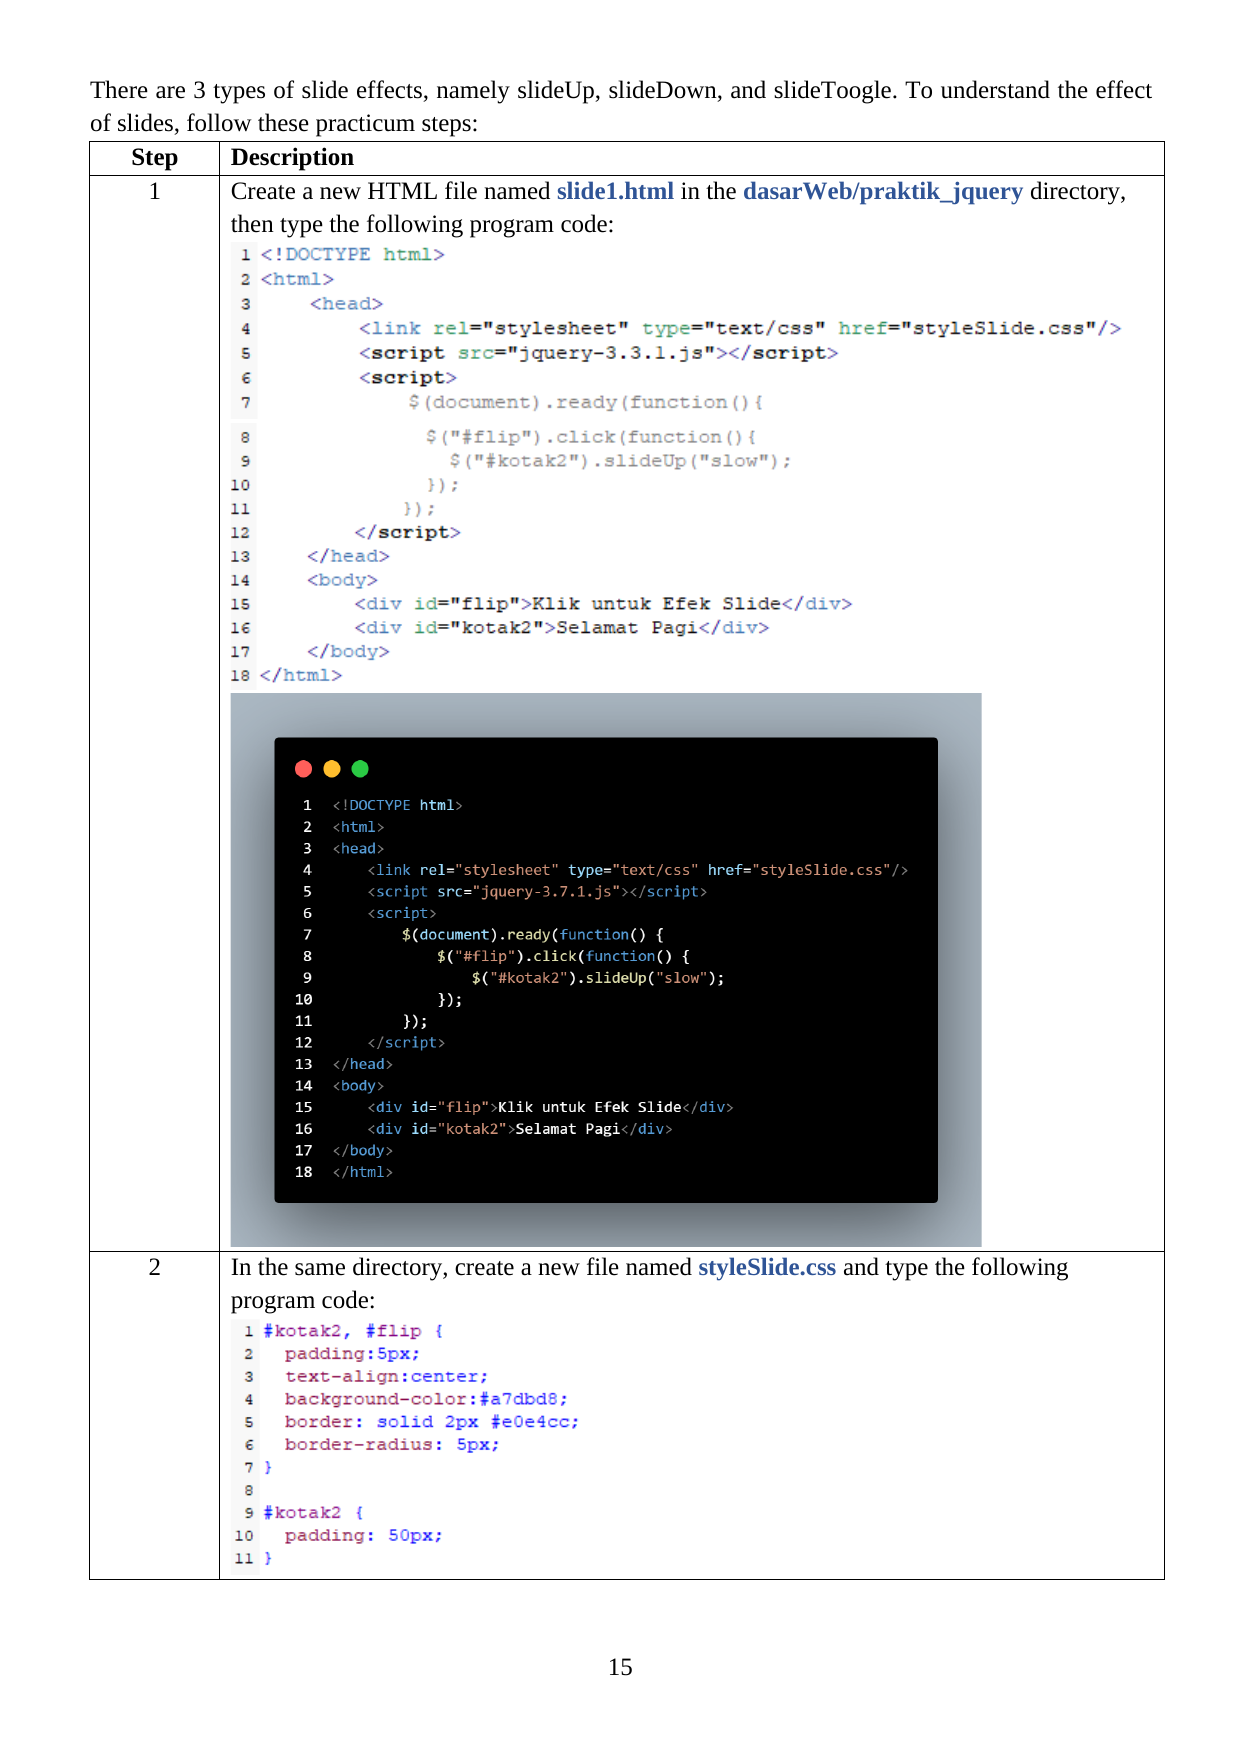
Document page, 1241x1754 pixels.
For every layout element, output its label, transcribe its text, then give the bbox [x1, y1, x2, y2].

table_cell Create a new HTML file named slide1.html in the dasarWeb/praktik_jquery directory, then type the following program code: [220, 176, 1164, 1251]
text There are 3 types of slide effects, namely slideUp, slideDown, and slideToogle. To understand the effect of slides, follow these practicum steps: [90, 75, 1153, 137]
picture [230, 242, 1131, 419]
table_header Step [90, 142, 219, 175]
table_header Description [220, 142, 1164, 175]
picture [230, 1318, 593, 1575]
picture [230, 693, 982, 1247]
table_cell 1 [90, 176, 219, 1251]
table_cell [220, 1252, 1164, 1579]
table_cell 2 [90, 1252, 219, 1579]
picture [230, 423, 884, 690]
